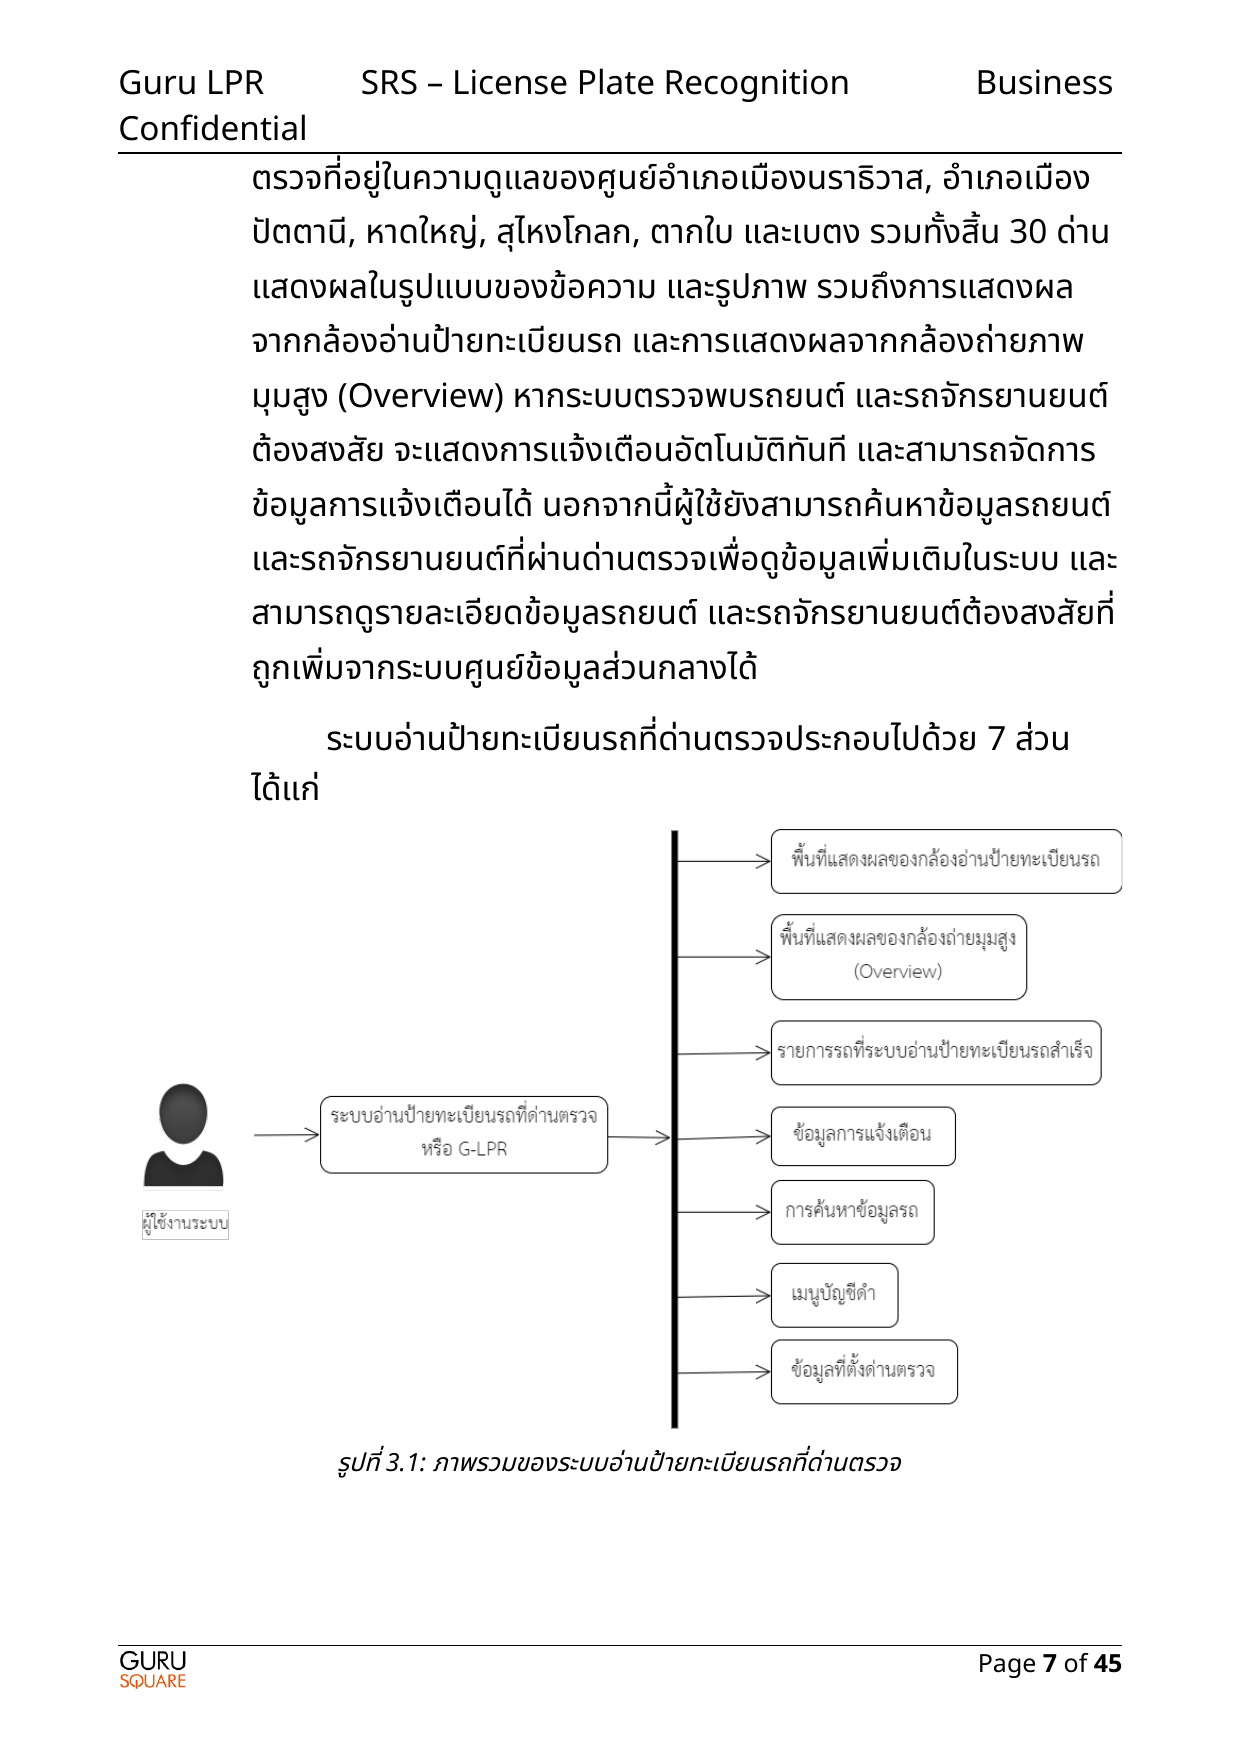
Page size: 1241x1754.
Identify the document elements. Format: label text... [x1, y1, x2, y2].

picture [118, 1648, 188, 1690]
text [251, 154, 1122, 694]
picture [118, 828, 1123, 1432]
text รูปที่ .: ภาพรวมของระบบอ่านป้ายทะเบียนรถที่ด่านตรวจ [118, 1444, 1122, 1482]
text ระบบอ่านป้ายทะเบียนรถที่ด่านตรวจประกอบไปด้วย 7 ส่วนได้แก่ [251, 715, 1122, 816]
